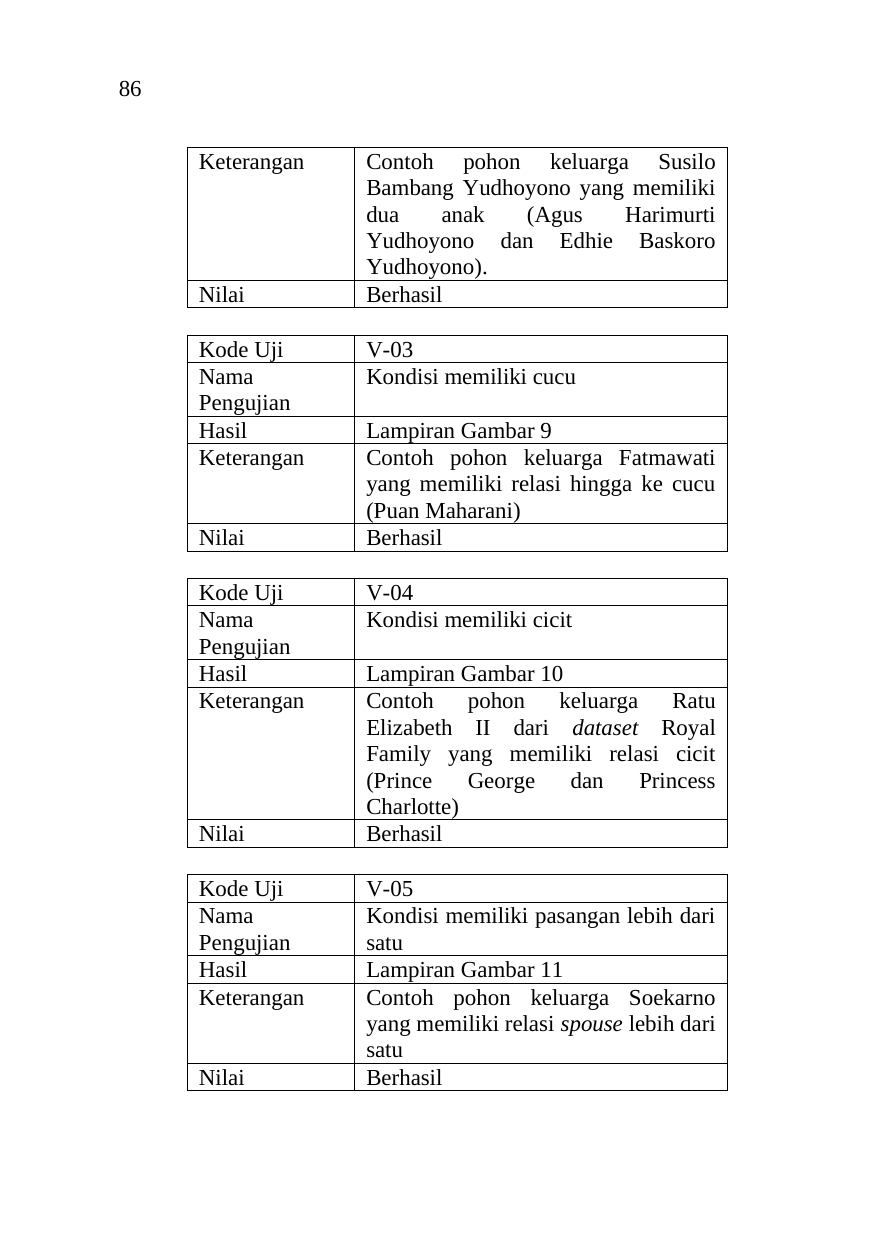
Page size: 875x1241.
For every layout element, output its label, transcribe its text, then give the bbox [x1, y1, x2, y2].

table_header Kode Uji [188, 875, 354, 902]
table_cell Keterangan [188, 148, 354, 280]
table_cell Lampiran Gambar 9 [355, 417, 727, 443]
table_cell Hasil [188, 417, 354, 443]
table_header Kode Uji [188, 579, 354, 605]
table_header Kode Uji [188, 336, 354, 362]
table_cell Berhasil [355, 281, 727, 307]
table_cell Keterangan [188, 688, 354, 819]
table_cell Keterangan [188, 444, 354, 523]
table_cell Kondisi memiliki cicit [355, 606, 727, 659]
table_cell Lampiran Gambar 10 [355, 660, 727, 687]
table_cell Contoh pohon keluarga Susilo Bambang Yudhoyono yang memiliki dua anak (Agus Harimurti Yudhoyono dan Edhie Baskoro Yudhoyono). [355, 148, 727, 280]
table_cell Contoh pohon keluarga Fatmawati yang memiliki relasi hingga ke cucu (Puan Maharani) [355, 444, 727, 523]
table_header V-03 [355, 336, 727, 362]
table_cell Nilai [188, 1064, 354, 1090]
table_cell Nilai [188, 281, 354, 307]
table_cell Contoh pohon keluarga Soekarno yang memiliki relasi spouse lebih dari satu [355, 984, 727, 1063]
table_cell Keterangan [188, 984, 354, 1063]
table_header V-05 [355, 875, 727, 902]
table_cell Berhasil [355, 820, 727, 847]
table_header V-04 [355, 579, 727, 605]
table_cell Lampiran Gambar 11 [355, 956, 727, 983]
table_cell Berhasil [355, 524, 727, 551]
table_cell Nilai [188, 820, 354, 847]
table_cell Kondisi memiliki pasangan lebih dari satu [355, 903, 727, 955]
table_cell Nama Pengujian [188, 606, 354, 659]
table_cell Hasil [188, 660, 354, 687]
table_cell Nama Pengujian [188, 363, 354, 416]
table_cell Hasil [188, 956, 354, 983]
table_cell Contoh pohon keluarga Ratu Elizabeth II dari dataset Royal Family yang memiliki relasi cicit (Prince George dan Princess Charlotte) [355, 688, 727, 819]
table_cell Berhasil [355, 1064, 727, 1090]
table_cell Kondisi memiliki cucu [355, 363, 727, 416]
table_cell Nilai [188, 524, 354, 551]
table_cell Nama Pengujian [188, 903, 354, 955]
